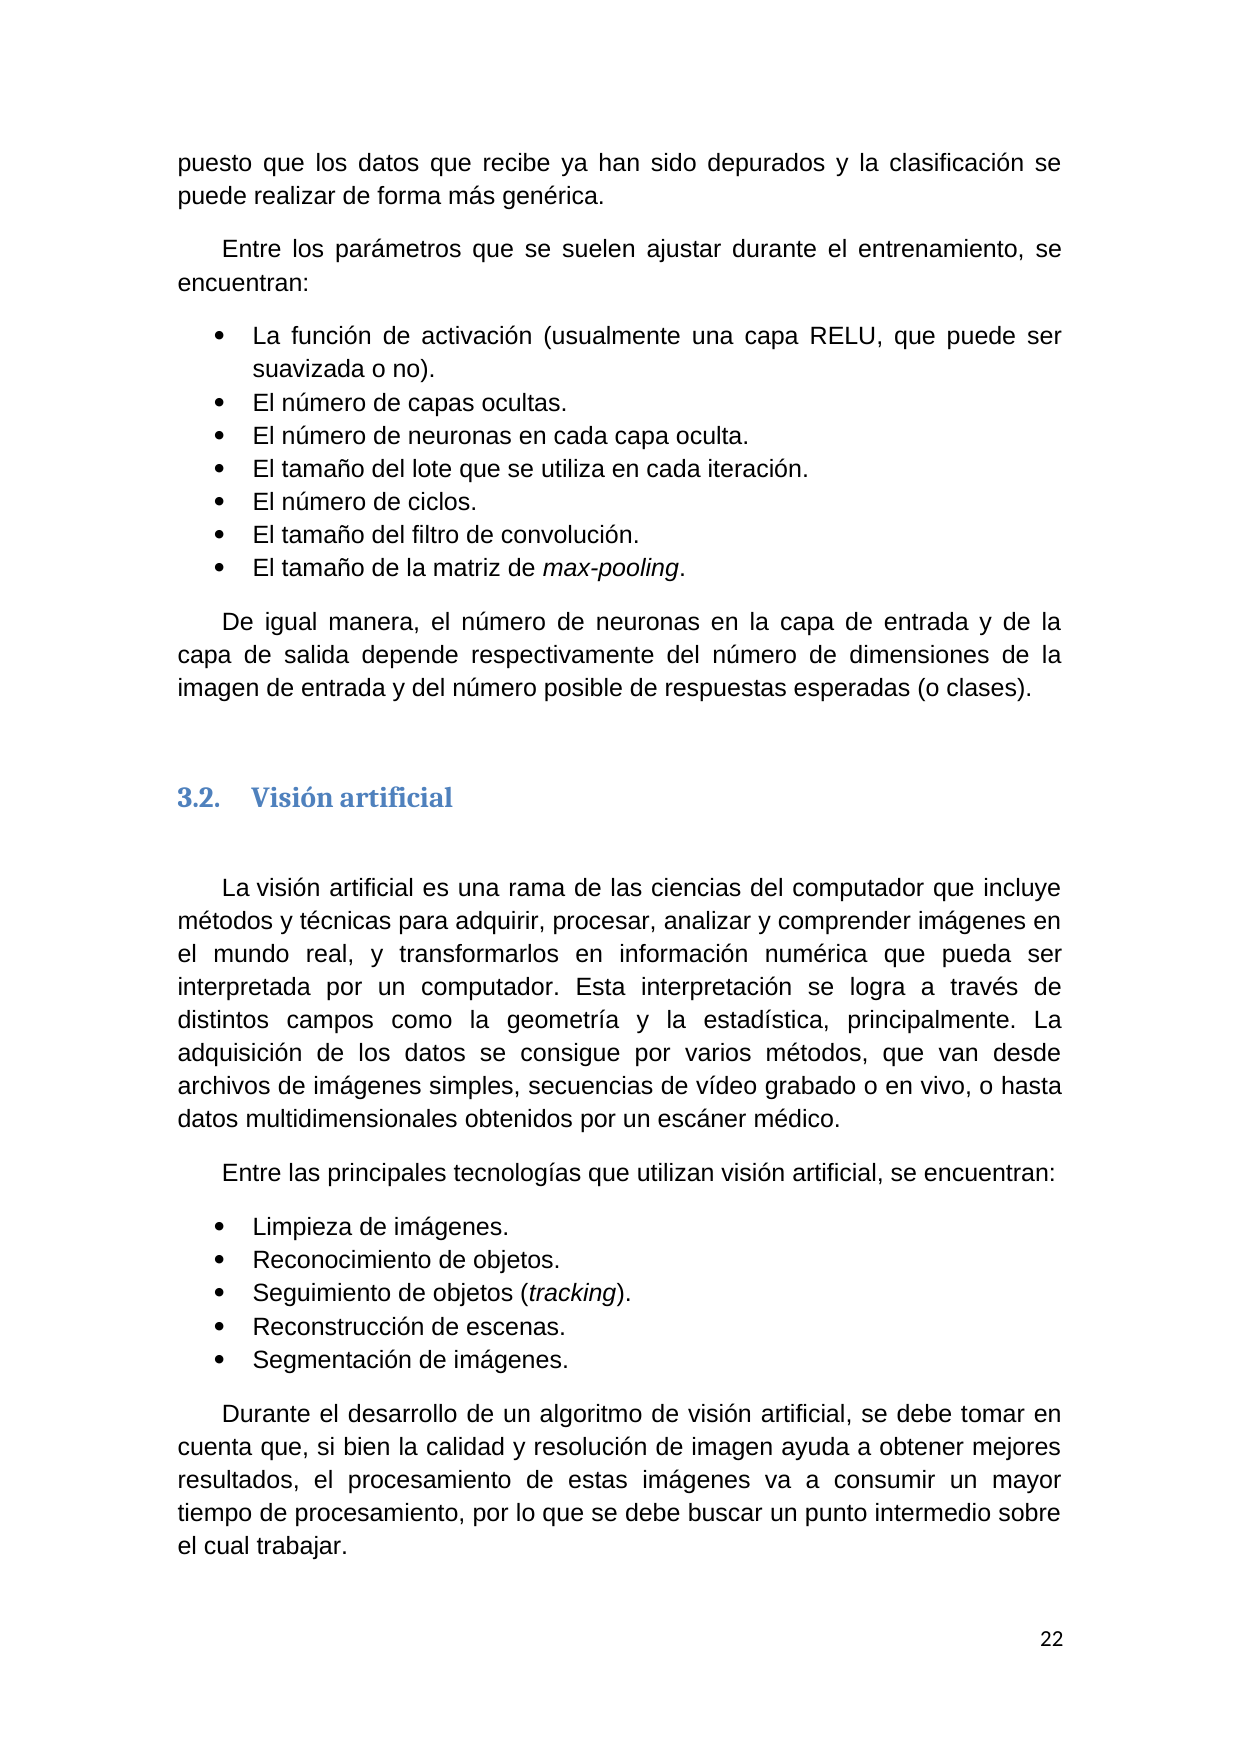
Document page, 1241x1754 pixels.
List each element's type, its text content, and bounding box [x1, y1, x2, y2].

text De igual manera, el número de neuronas en la capa de entrada y de la capa de salida depende respectivamente del número de dimensiones de la imagen de entrada y del número posible de respuestas esperadas (o clases). [177, 607, 1063, 702]
list Limpieza de imágenes. [215, 1212, 1063, 1241]
list El tamaño de la matriz de max-pooling. [215, 553, 1063, 582]
list Seguimiento de objetos (tracking). [215, 1278, 1063, 1307]
list El número de capas ocultas. [215, 387, 1063, 416]
text Entre los parámetros que se suelen ajustar durante el entrenamiento, se encuentran: [177, 234, 1063, 296]
list El tamaño del lote que se utiliza en cada iteración. [215, 454, 1063, 483]
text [177, 148, 1063, 209]
text Entre las principales tecnologías que utilizan visión artificial, se encuentran: [177, 1158, 1063, 1187]
list Reconocimiento de objetos. [215, 1245, 1063, 1274]
list El tamaño del filtro de convolución. [215, 520, 1063, 549]
list El número de neuronas en cada capa oculta. [215, 421, 1063, 449]
list Segmentación de imágenes. [215, 1344, 1063, 1373]
subtitle Visión artificial [177, 781, 1063, 814]
list Reconstrucción de escenas. [215, 1311, 1063, 1340]
list La función de activación (usualmente una capa RELU, que puede ser suavizada o no). [215, 321, 1063, 383]
text La visión artificial es una rama de las ciencias del computador que incluye métodos y técnicas para adquirir, procesar, analizar y comprender imágenes en el mundo real, y transformarlos en información numérica que pueda ser interpretada por un computador. Esta interpretación se logra a través de distintos campos como la geometría y la estadística, principalmente. La adquisición de los datos se consigue por varios métodos, que van desde archivos de imágenes simples, secuencias de vídeo grabado o en vivo, o hasta datos multidimensionales obtenidos por un escáner médico. [177, 873, 1063, 1133]
list El número de ciclos. [215, 487, 1063, 516]
text Durante el desarrollo de un algoritmo de visión artificial, se debe tomar en cuenta que, si bien la calidad y resolución de imagen ayuda a obtener mejores resultados, el procesamiento de estas imágenes va a consumir un mayor tiempo de procesamiento, por lo que se debe buscar un punto intermedio sobre el cual trabajar. [177, 1398, 1063, 1559]
